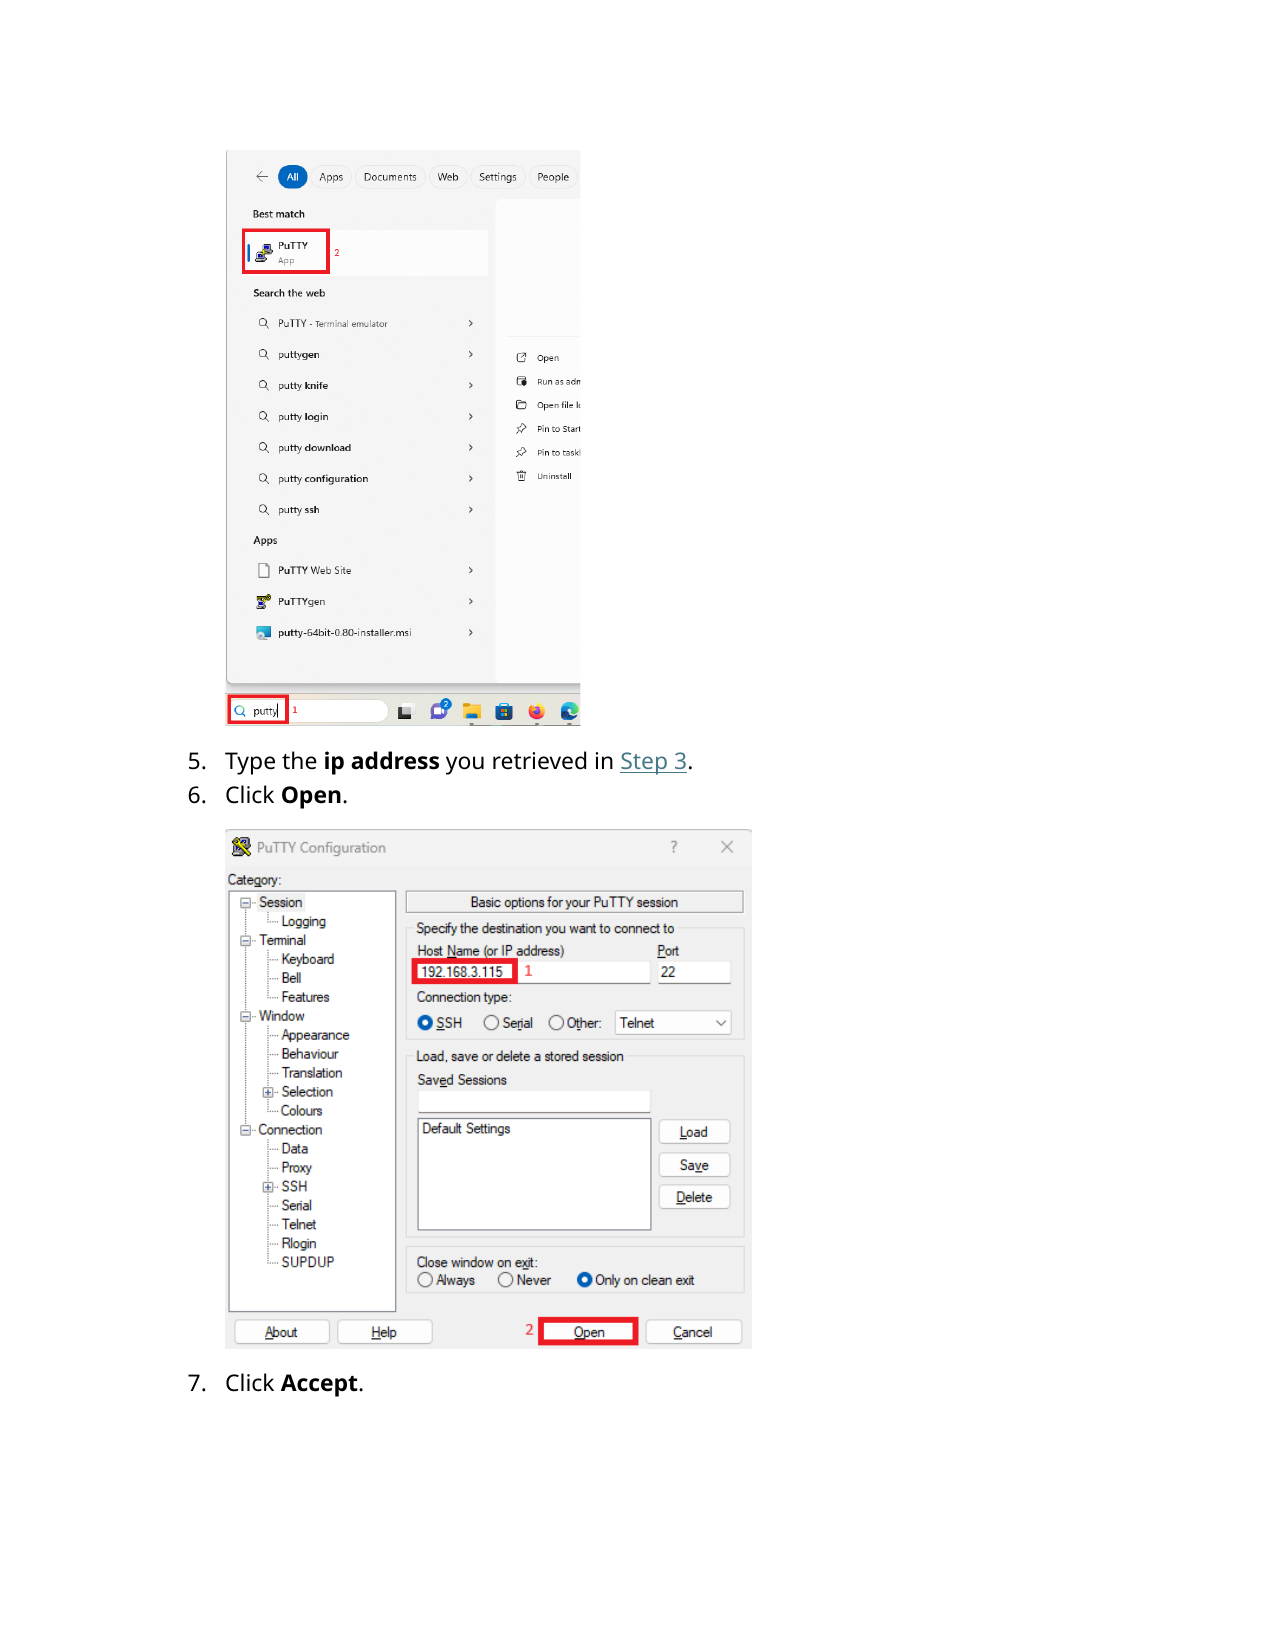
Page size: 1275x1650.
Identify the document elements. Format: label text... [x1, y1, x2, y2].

list Click Open. [187, 779, 1125, 810]
picture [225, 150, 581, 726]
list Click Accept. [187, 1367, 1125, 1399]
picture [225, 829, 752, 1349]
list Type the ip address you retrieved in Step 3. [187, 745, 1125, 776]
